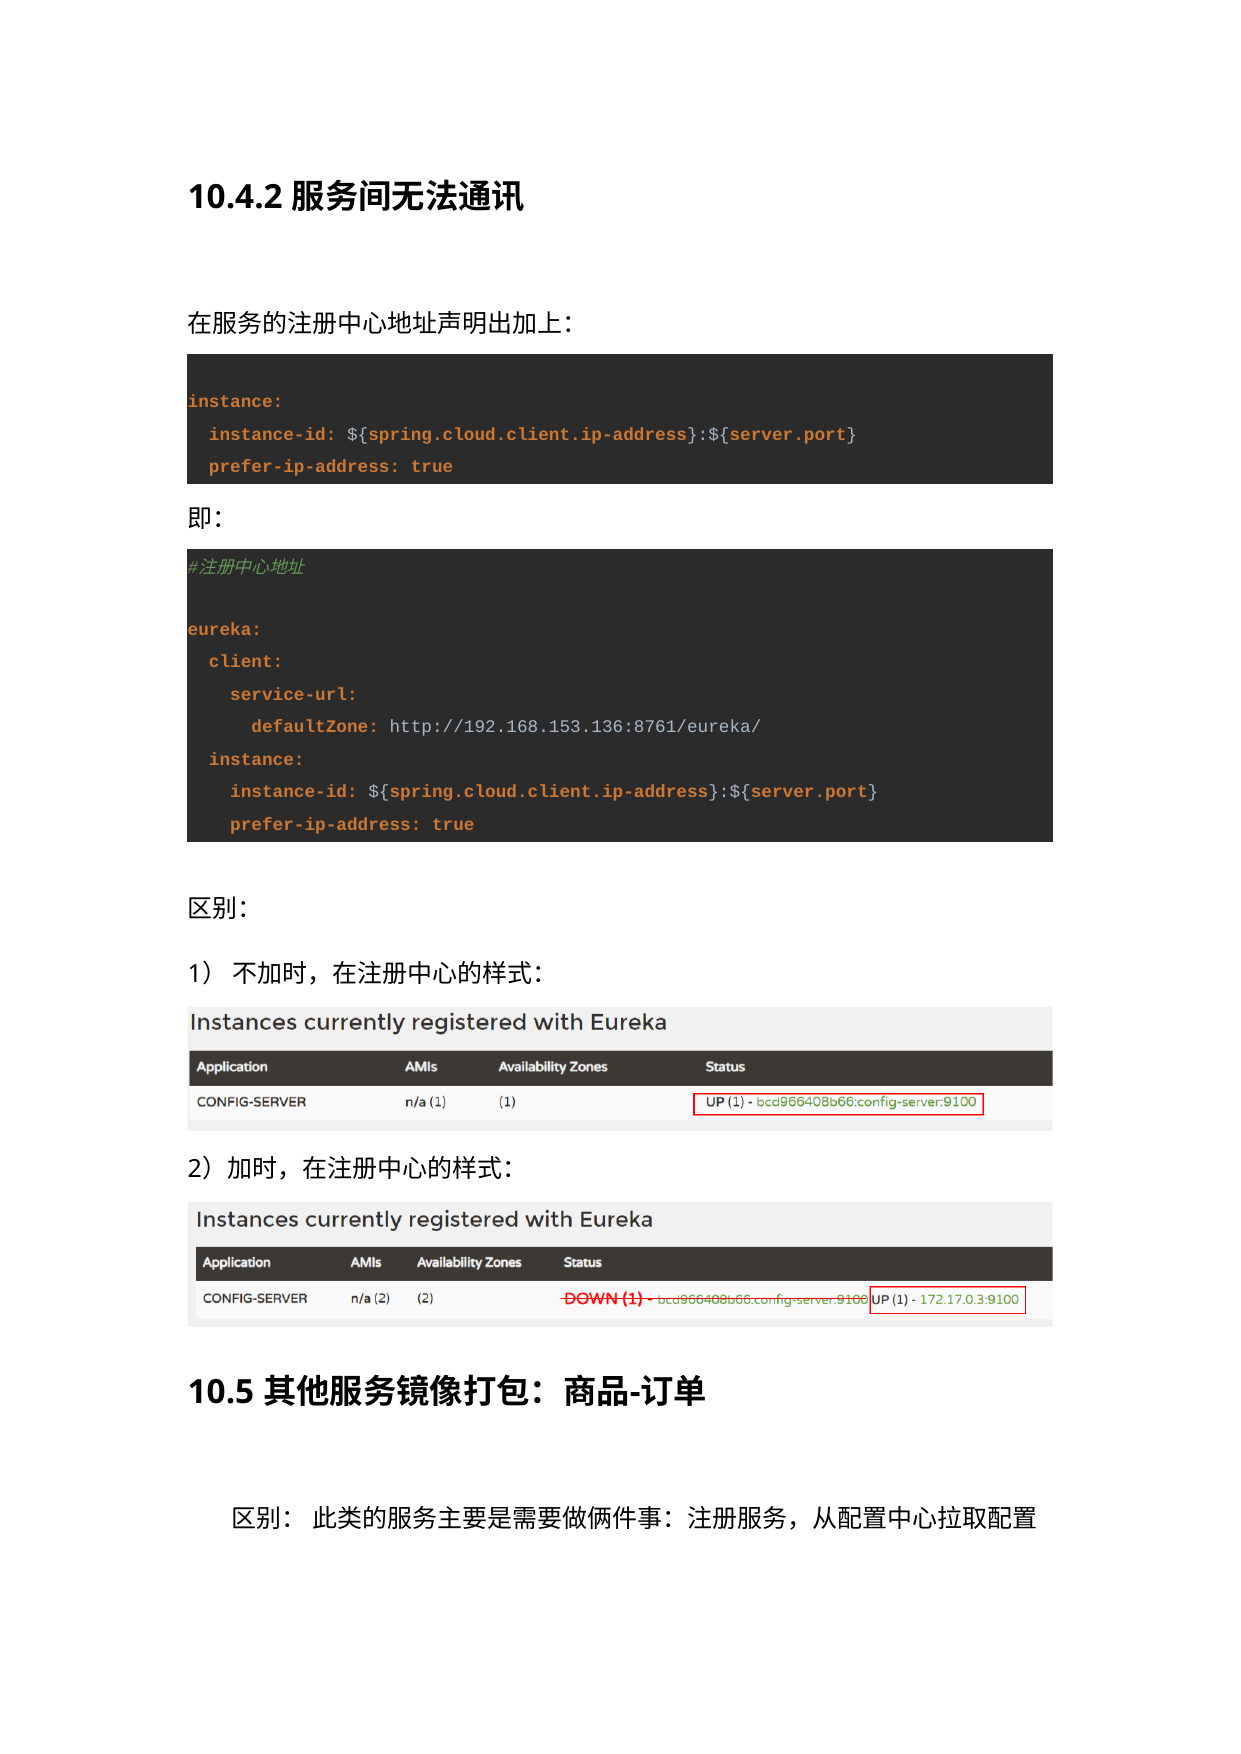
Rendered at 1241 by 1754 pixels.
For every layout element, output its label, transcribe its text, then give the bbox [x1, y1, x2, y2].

text 1） 不加时，在注册中心的样式： [187, 939, 1053, 1004]
text 即： [187, 484, 1053, 549]
text 在服务的注册中心地址声明出加上： [187, 289, 1053, 354]
picture [187, 1202, 1053, 1327]
text instance: instance-id: ${spring.cloud.client.ip-address}:${server.port} prefer-ip-address: true [187, 387, 1053, 484]
subtitle 10.4.2 服务间无法通讯 [187, 162, 1053, 227]
subtitle 10.5 其他服务镜像打包：商品-订单 [187, 1356, 1053, 1421]
text 区别： [187, 874, 1053, 939]
text #注册中心地址 [187, 549, 1053, 582]
text 区别： 此类的服务主要是需要做俩件事：注册服务，从配置中心拉取配置 [187, 1484, 1053, 1549]
text eureka: client: service-url: defaultZone: http://192.168.153.136:8761/eureka/ instance: instance-id: ${spring.cloud.client.ip-address}:${server.port} prefer-ip-address: true [187, 582, 1053, 842]
text 2）加时，在注册中心的样式： [187, 1134, 1053, 1199]
picture [187, 1007, 1053, 1131]
